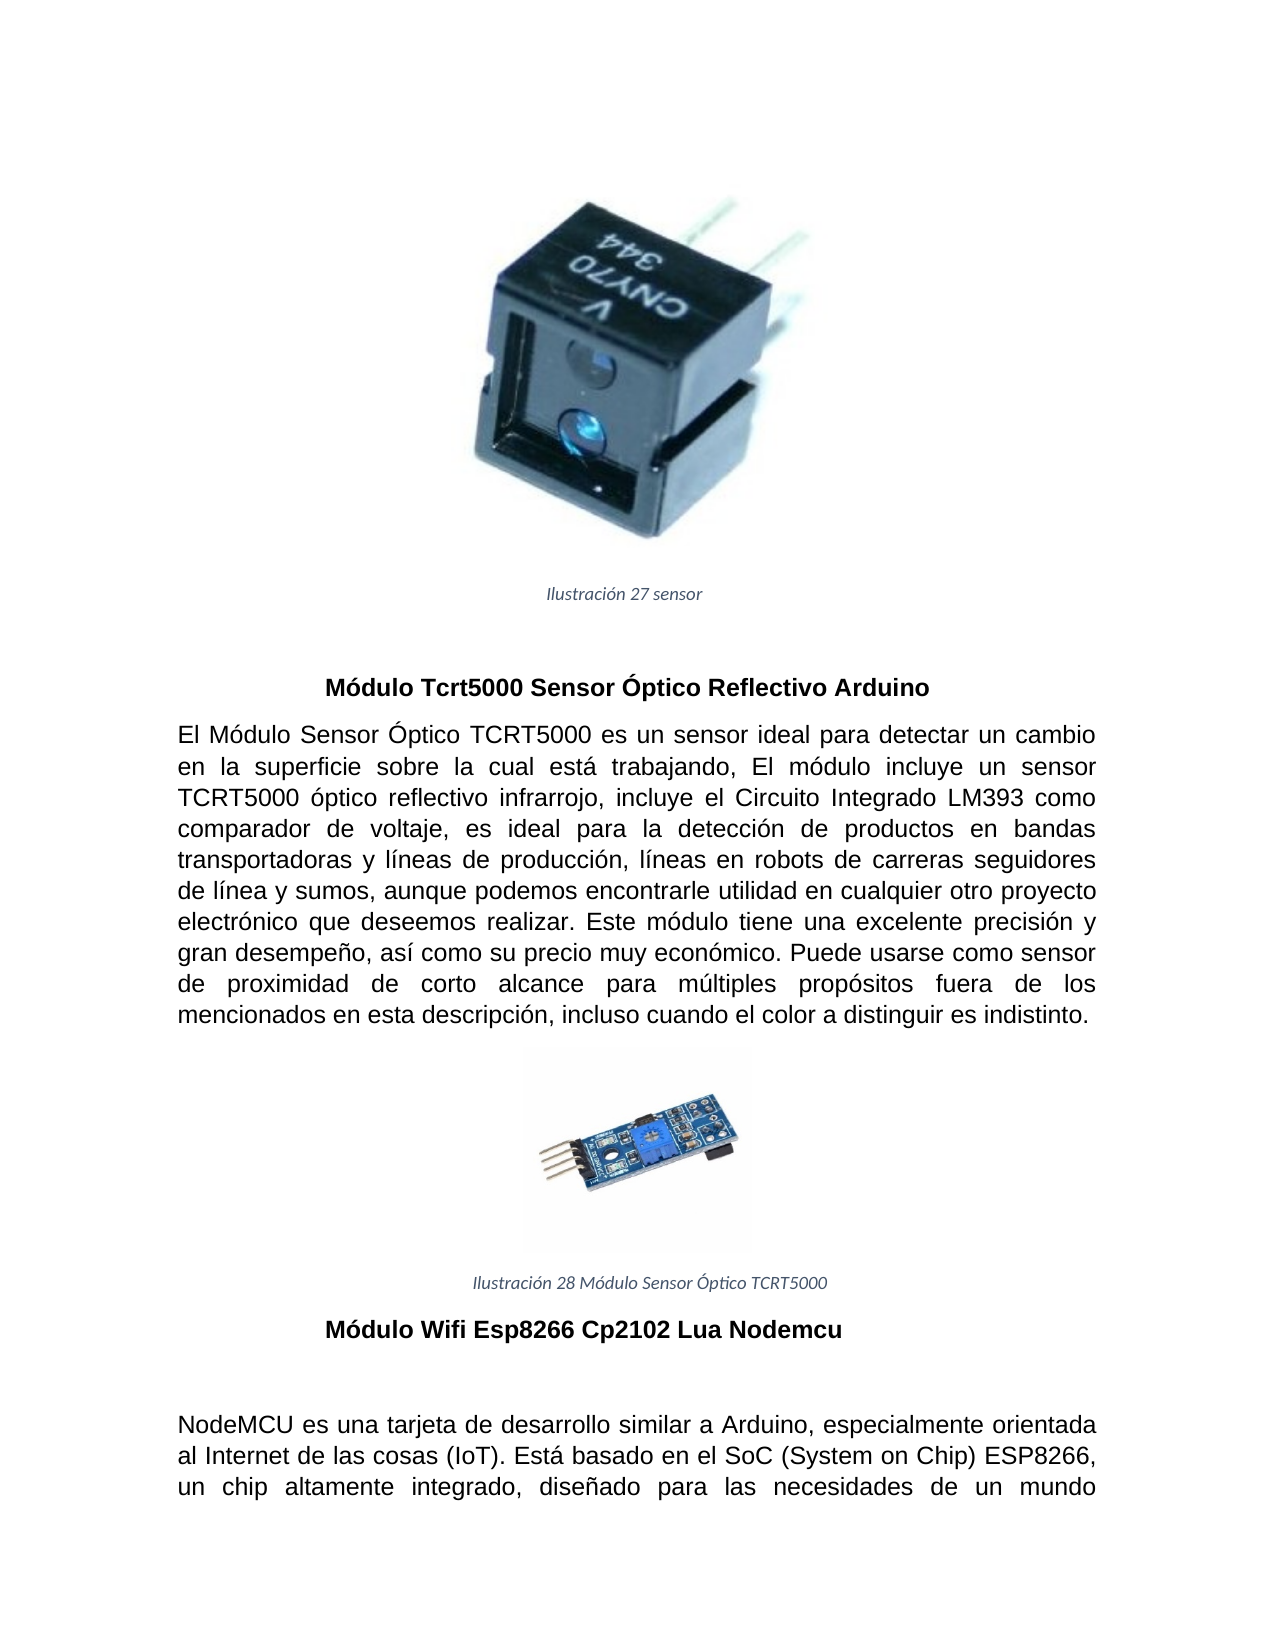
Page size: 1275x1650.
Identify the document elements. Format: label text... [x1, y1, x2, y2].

picture [431, 177, 845, 534]
text Ilustración 28 Módulo Sensor Óptico TCRT5000 [398, 1271, 1098, 1294]
text Ilustración 27 sensor [472, 582, 1098, 605]
text Módulo Tcrt5000 Sensor Óptico Reflectivo Arduino [251, 673, 1098, 702]
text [177, 1410, 1098, 1501]
text Módulo Wifi Esp8266 Cp2102 Lua Nodemcu [251, 1315, 1098, 1344]
text El Módulo Sensor Óptico TCRT5000 es un sensor ideal para detectar un cambio en la superficie sobre la cual está trabajando, El módulo incluye un sensor TCRT5000 óptico reflectivo infrarrojo, incluye el Circuito Integrado LM393 como comparador de voltaje, es ideal para la detección de productos en bandas transportadoras y líneas de producción, líneas en robots de carreras seguidores de línea y sumos, aunque podemos encontrarle utilidad en cualquier otro proyecto electrónico que deseemos realizar. Este módulo tiene una excelente precisión y gran desempeño, así como su precio muy económico. Puede usarse como sensor de proximidad de corto alcance para múltiples propósitos fuera de los mencionados en esta descripción, incluso cuando el color a distinguir es indistinto. [177, 721, 1098, 1029]
picture [522, 1047, 753, 1253]
